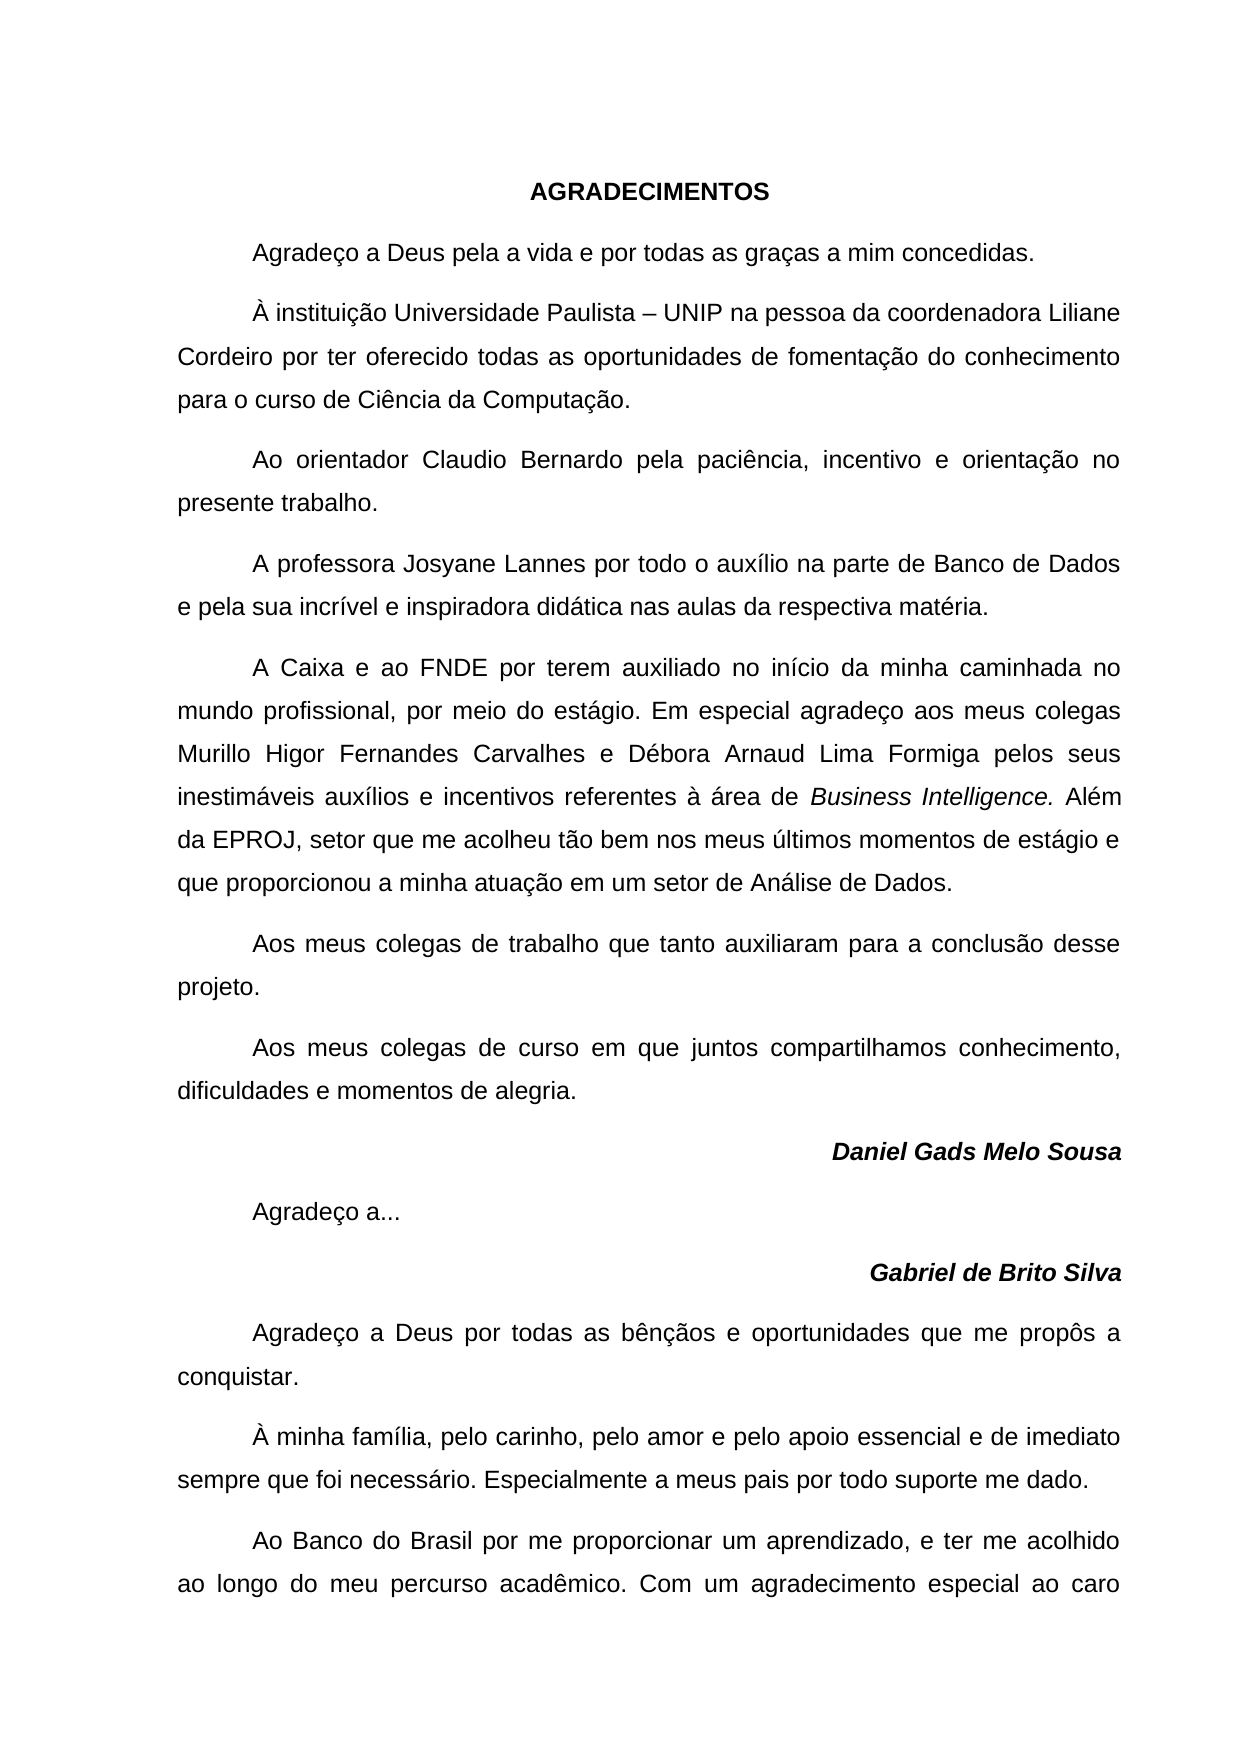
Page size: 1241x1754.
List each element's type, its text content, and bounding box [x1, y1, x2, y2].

text Aos meus colegas de curso em que juntos compartilhamos conhecimento, dificuldades e momentos de alegria. [177, 1033, 1122, 1104]
text Daniel Gads Melo Sousa [177, 1136, 1122, 1165]
text A professora Josyane Lannes por todo o auxílio na parte de Banco de Dados e pela sua incrível e inspiradora didática nas aulas da respectiva matéria. [177, 549, 1122, 621]
text A Caixa e ao FNDE por terem auxiliado no início da minha caminhada no mundo profissional, por meio do estágio. Em especial agradeço aos meus colegas Murillo Higor Fernandes Carvalhes e Débora Arnaud Lima Formiga pelos seus inestimáveis auxílios e incentivos referentes à área de Business Intelligence. Além da EPROJ, setor que me acolheu tão bem nos meus últimos momentos de estágio e que proporcionou a minha atuação em um setor de Análise de Dados. [177, 653, 1122, 897]
subtitle AGRADECIMENTOS [177, 177, 1122, 206]
text Agradeço a... [177, 1197, 1122, 1226]
text À instituição Universidade Paulista – UNIP na pessoa da coordenadora Liliane Cordeiro por ter oferecido todas as oportunidades de fomentação do conhecimento para o curso de Ciência da Computação. [177, 298, 1122, 413]
text Aos meus colegas de trabalho que tanto auxiliaram para a conclusão desse projeto. [177, 929, 1122, 1001]
text Agradeço a Deus pela a vida e por todas as graças a mim concedidas. [177, 238, 1122, 266]
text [177, 1526, 1122, 1598]
text Gabriel de Brito Silva [177, 1258, 1122, 1286]
text Ao orientador Claudio Bernardo pela paciência, incentivo e orientação no presente trabalho. [177, 445, 1122, 517]
text Agradeço a Deus por todas as bênçãos e oportunidades que me propôs a conquistar. [177, 1318, 1122, 1390]
text À minha família, pelo carinho, pelo amor e pelo apoio essencial e de imediato sempre que foi necessário. Especialmente a meus pais por todo suporte me dado. [177, 1422, 1122, 1494]
